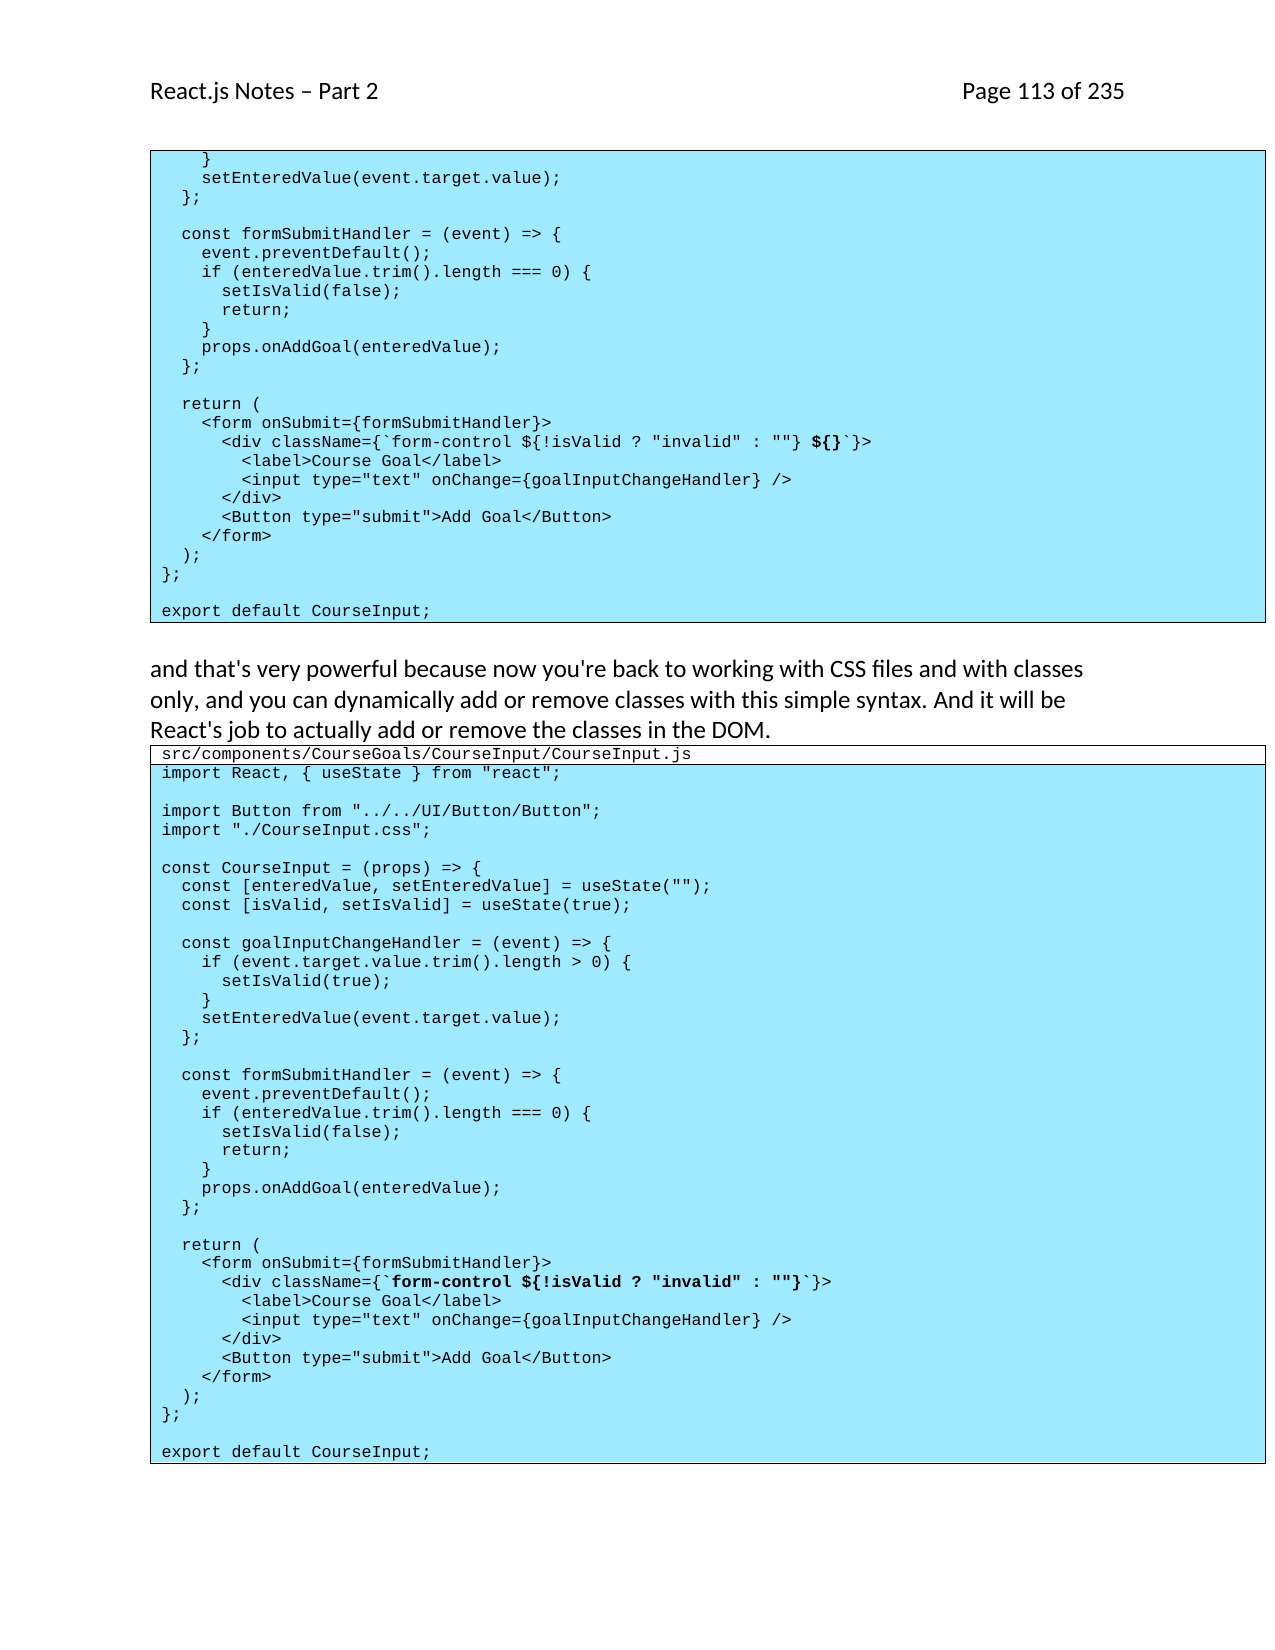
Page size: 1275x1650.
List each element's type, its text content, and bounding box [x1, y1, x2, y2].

text and that's very powerful because now you're back to working with CSS files and with classes only, and you can dynamically add or remove classes with this simple syntax. And it will be React's job to actually add or remove the classes in the DOM. [150, 653, 1125, 745]
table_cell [151, 151, 1265, 622]
table_header src/components/CourseGoals/CourseInput/CourseInput.js [151, 746, 1265, 764]
